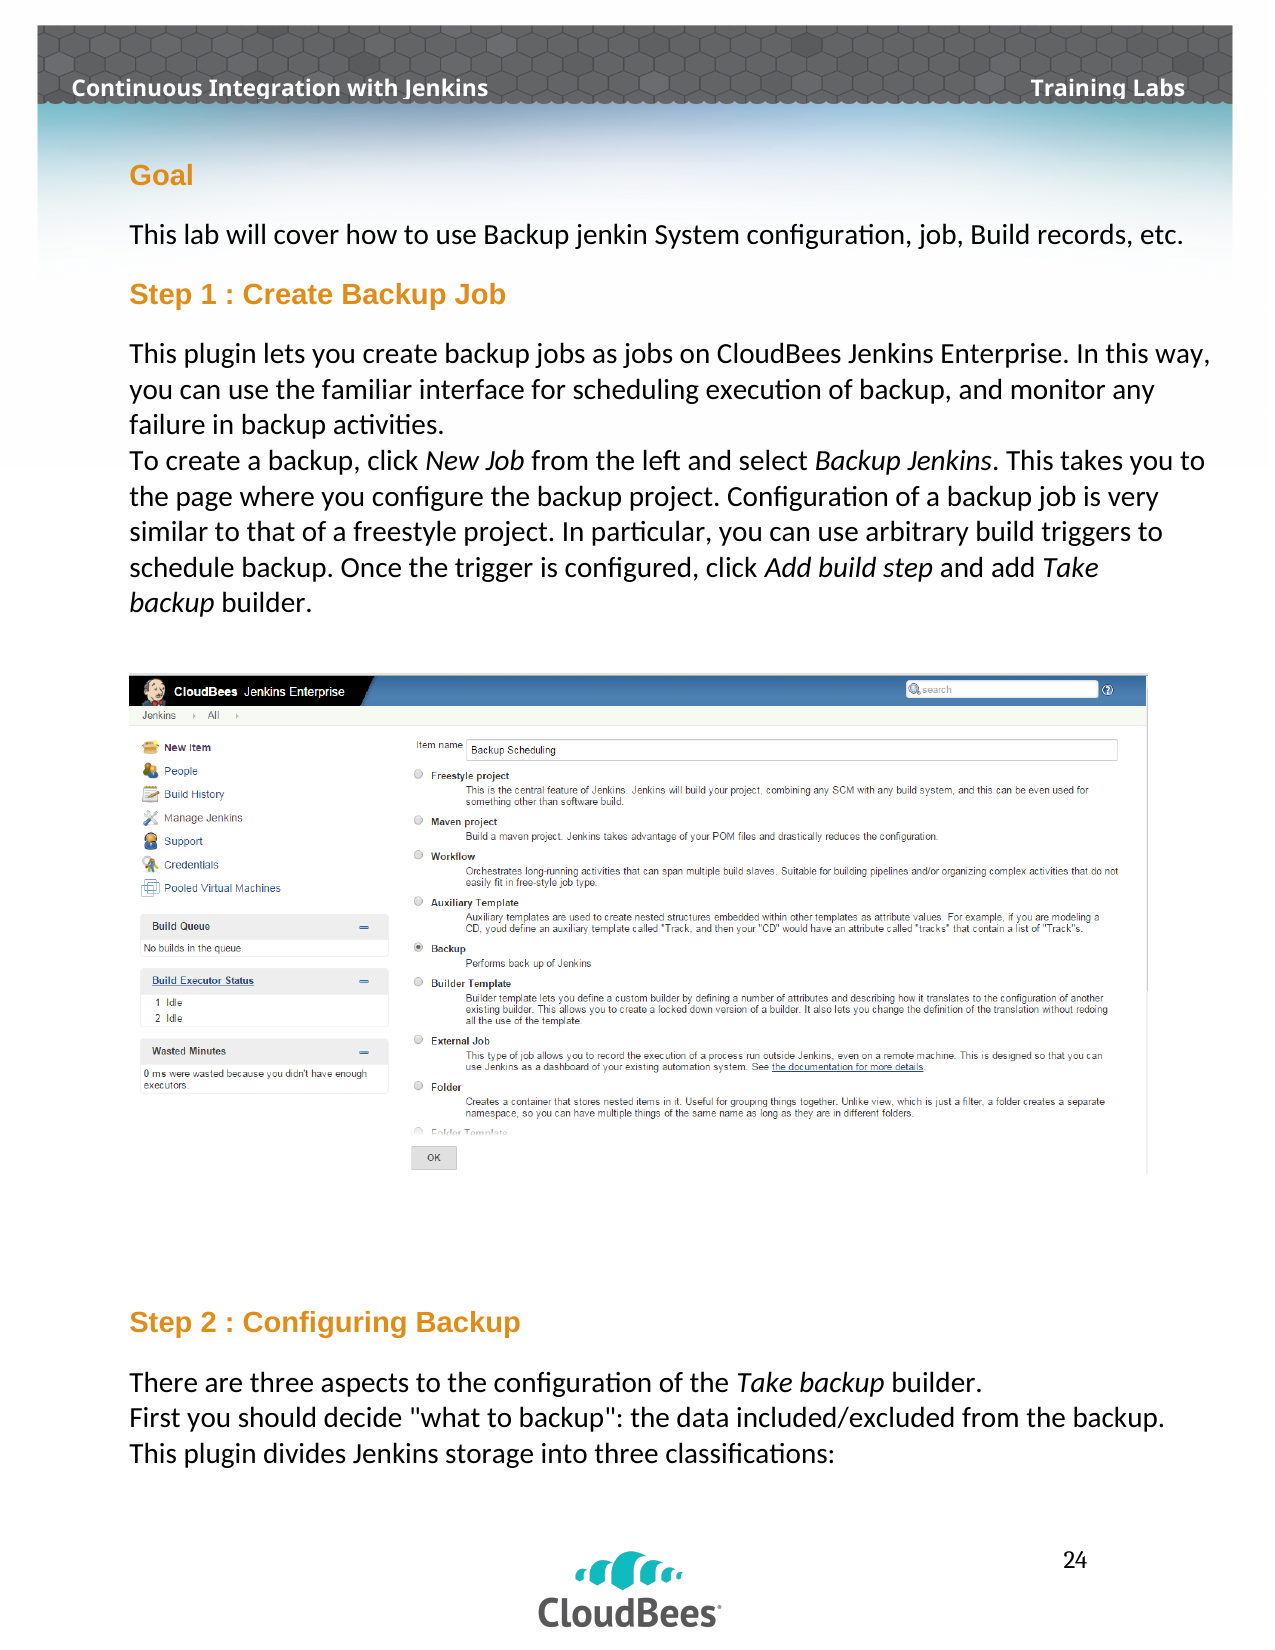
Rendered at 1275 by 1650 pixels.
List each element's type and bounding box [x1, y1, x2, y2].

picture [129, 673, 1148, 1175]
picture [0, 0, 1270, 468]
picture [525, 1538, 729, 1650]
table_cell [118, 133, 1225, 1471]
